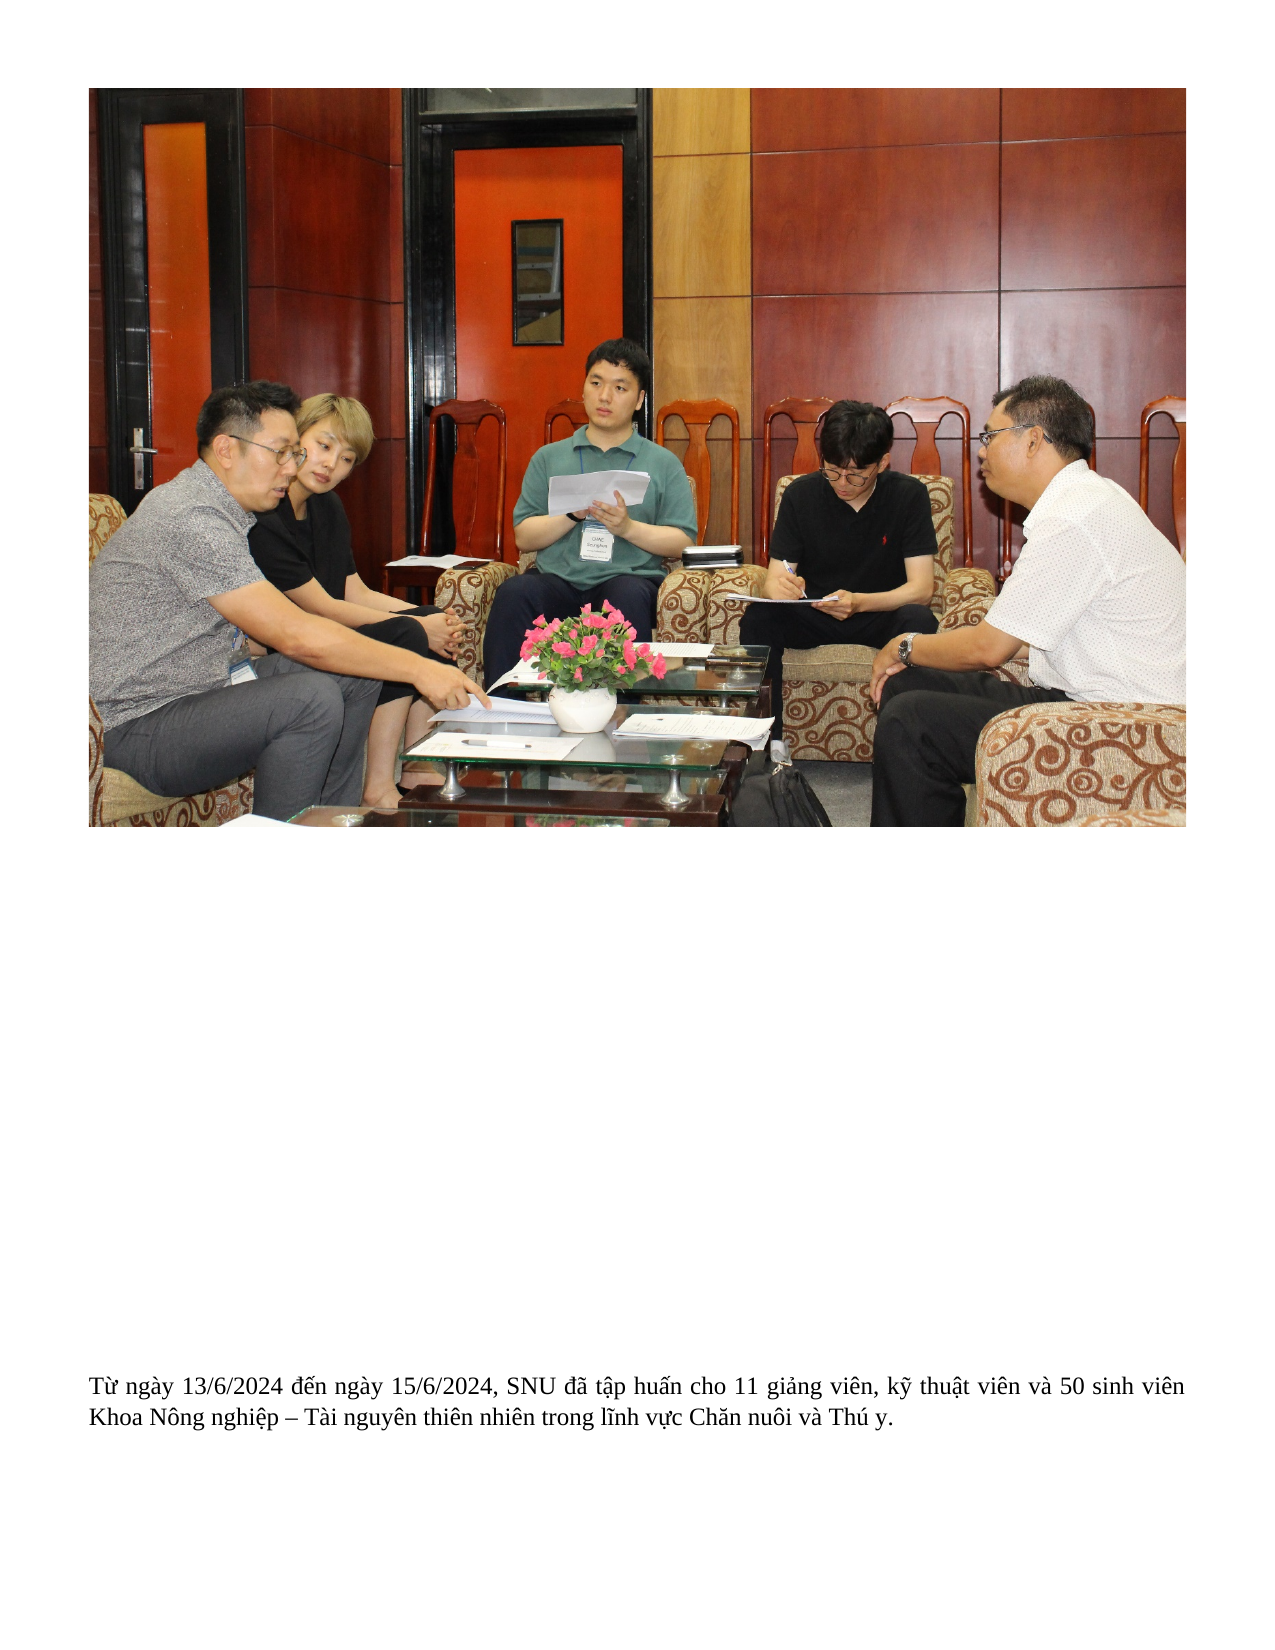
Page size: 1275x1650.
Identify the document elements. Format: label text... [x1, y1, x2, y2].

text Từ ngày 13/6/2024 đến ngày 15/6/2024, SNU đã tập huấn cho 11 giảng viên, kỹ thuật viên và 50 sinh viên Khoa Nông nghiệp – Tài nguyên thiên nhiên trong lĩnh vực Chăn nuôi và Thú y. [89, 1371, 1186, 1431]
picture [88, 88, 1187, 827]
